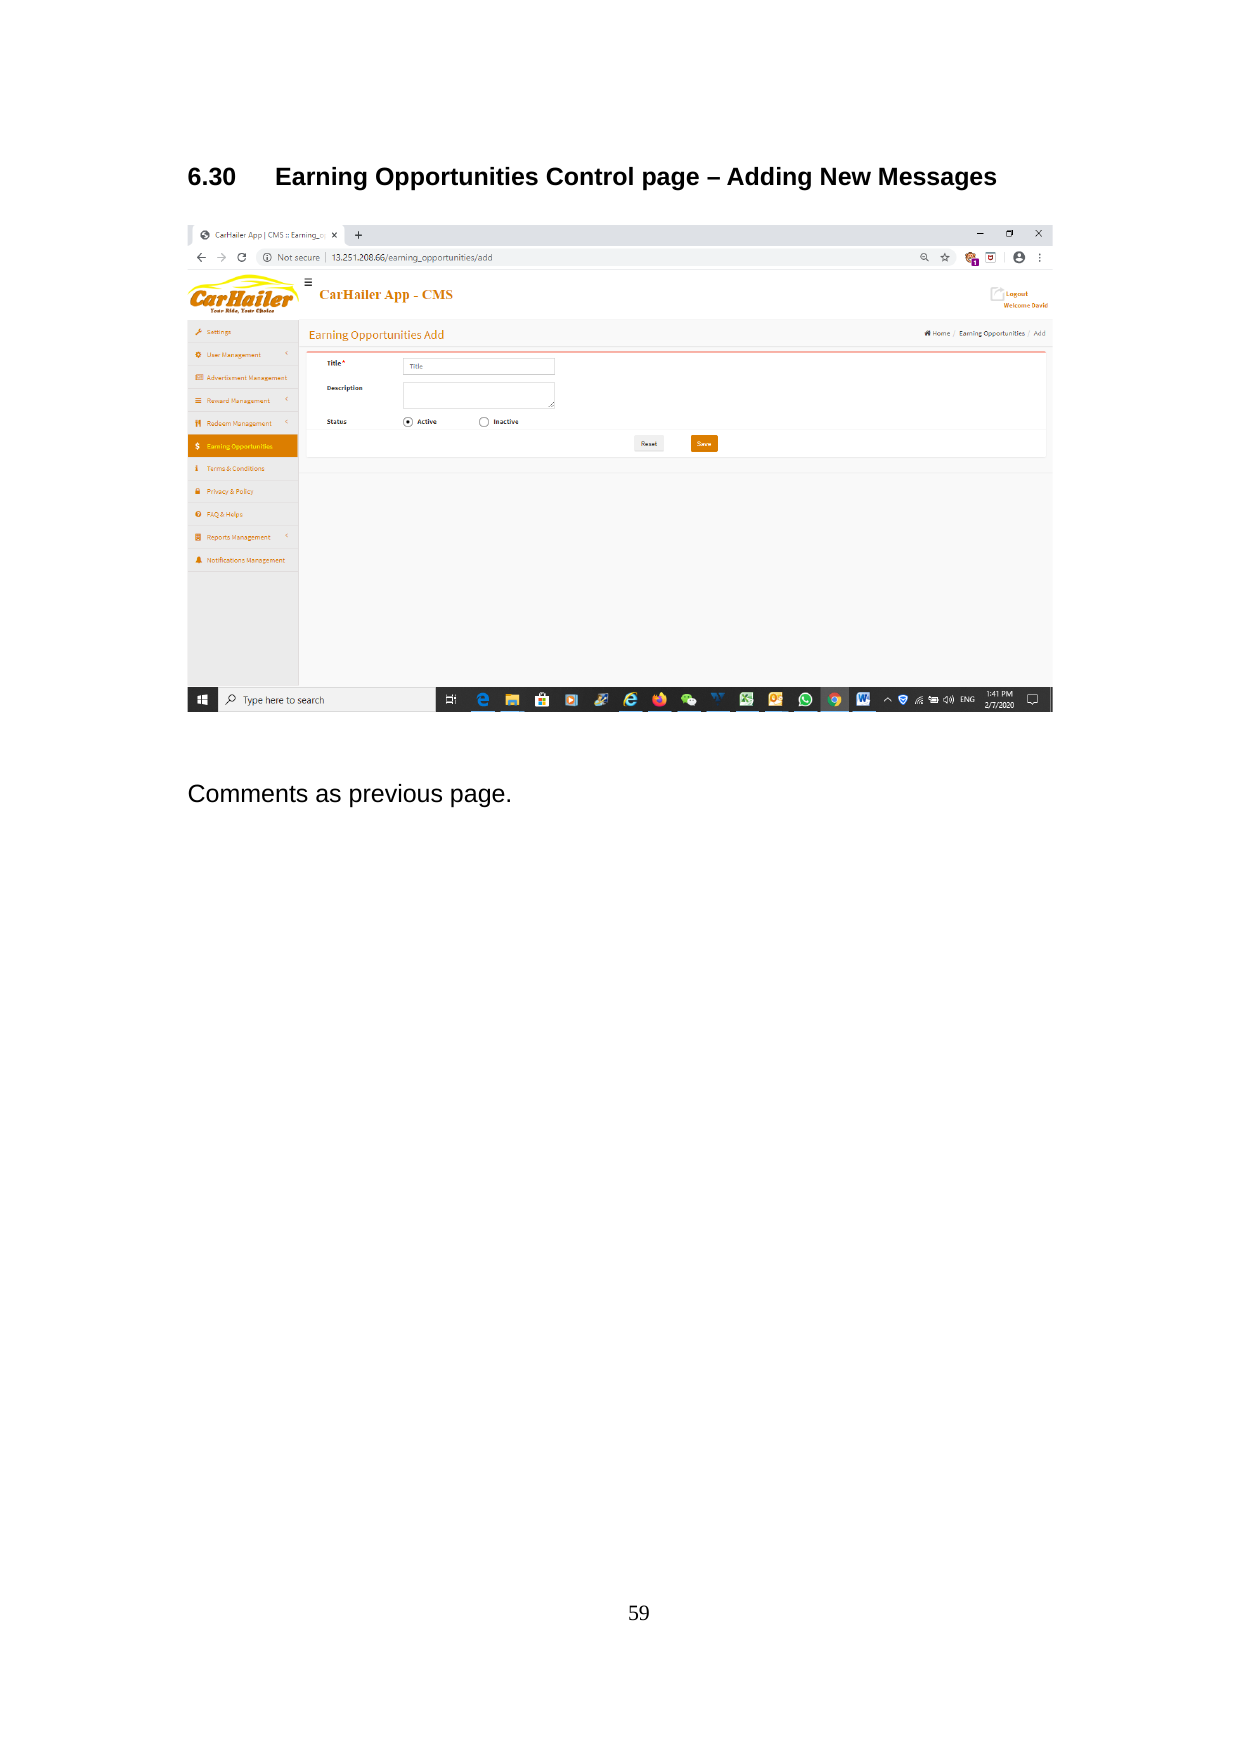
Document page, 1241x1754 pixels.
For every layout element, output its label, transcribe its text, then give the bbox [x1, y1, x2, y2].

text Comments as previous page. [187, 777, 1090, 810]
list Earning Opportunities Control page – Adding New Messages [187, 160, 1090, 192]
picture [187, 225, 1053, 712]
